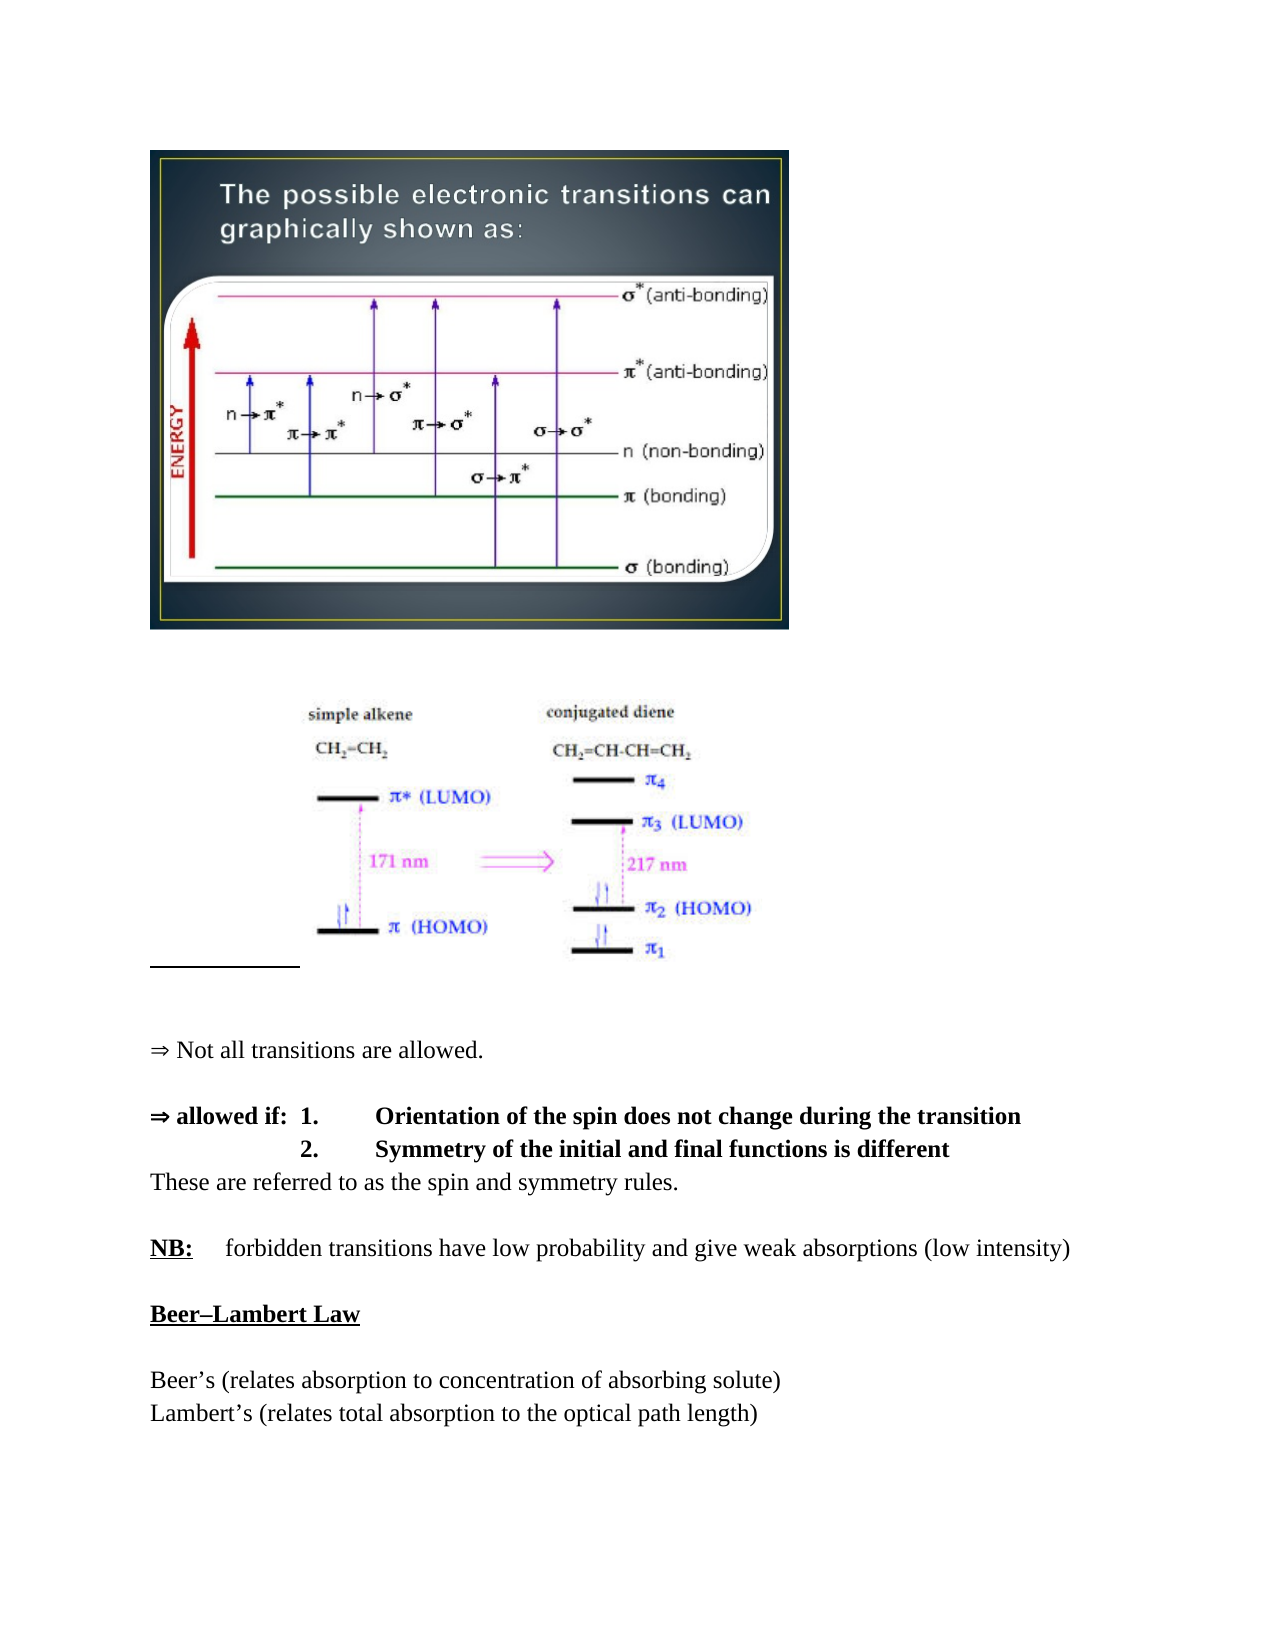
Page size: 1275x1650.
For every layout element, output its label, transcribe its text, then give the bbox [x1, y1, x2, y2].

text These are referred to as the spin and symmetry rules. [150, 1167, 1125, 1196]
text Beer–Lambert Law [150, 1299, 1125, 1328]
text Not all transitions are allowed. [150, 1035, 1125, 1064]
picture [150, 150, 789, 630]
text NB: forbidden transitions have low probability and give weak absorptions (low intensity) [150, 1233, 1125, 1262]
text allowed if: 1. Orientation of the spin does not change during the transition [150, 1101, 1125, 1130]
text Lambert’s (relates total absorption to the optical path length) [150, 1398, 1125, 1427]
text Beer’s (relates absorption to concentration of absorbing solute) [150, 1365, 1125, 1394]
picture [300, 699, 763, 965]
text 2. Symmetry of the initial and final functions is different [150, 1134, 1125, 1163]
